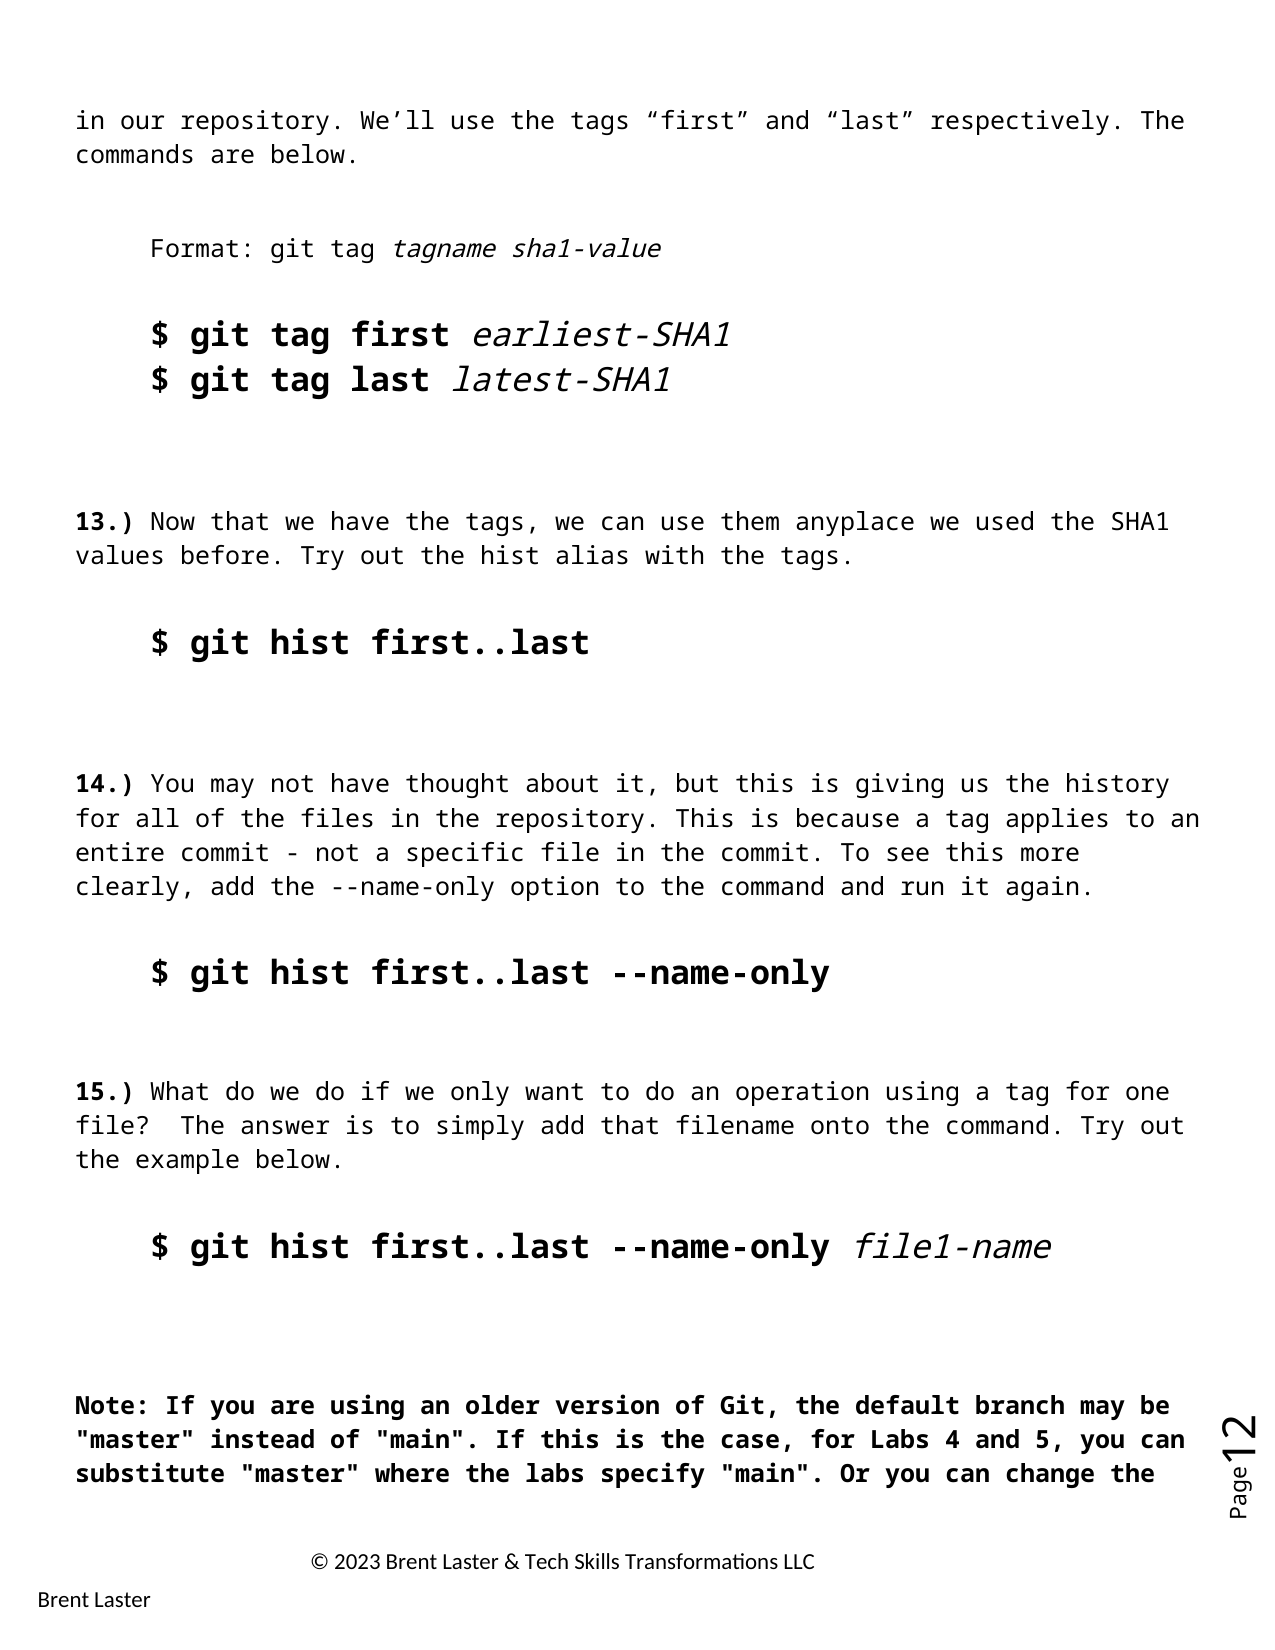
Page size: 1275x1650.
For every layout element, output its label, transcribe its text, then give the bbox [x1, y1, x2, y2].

text 13.) Now that we have the tags, we can use them anyplace we used the SHA1 values before. Try out the hist alias with the tags. [75, 504, 1200, 572]
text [75, 103, 1200, 171]
text $ git hist first..last --name-only file1-name [150, 1223, 1200, 1268]
text Format: git tag tagname sha1-value [75, 230, 1200, 264]
text 15.) What do we do if we only want to do an operation using a tag for one file? The answer is to simply add that filename onto the command. Try out the example below. [75, 1074, 1200, 1176]
text $ git tag last latest-SHA1 [150, 356, 1200, 402]
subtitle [75, 1388, 1200, 1490]
text $ git hist first..last --name-only [150, 949, 1200, 994]
text $ git hist first..last [150, 618, 1200, 664]
text $ git tag first earliest-SHA1 [150, 311, 1200, 356]
text 14.) You may not have thought about it, but this is giving us the history for all of the files in the repository. This is because a tag applies to an entire commit - not a specific file in the commit. To see this more clearly, add the --name-only option to the command and run it again. [75, 766, 1200, 902]
